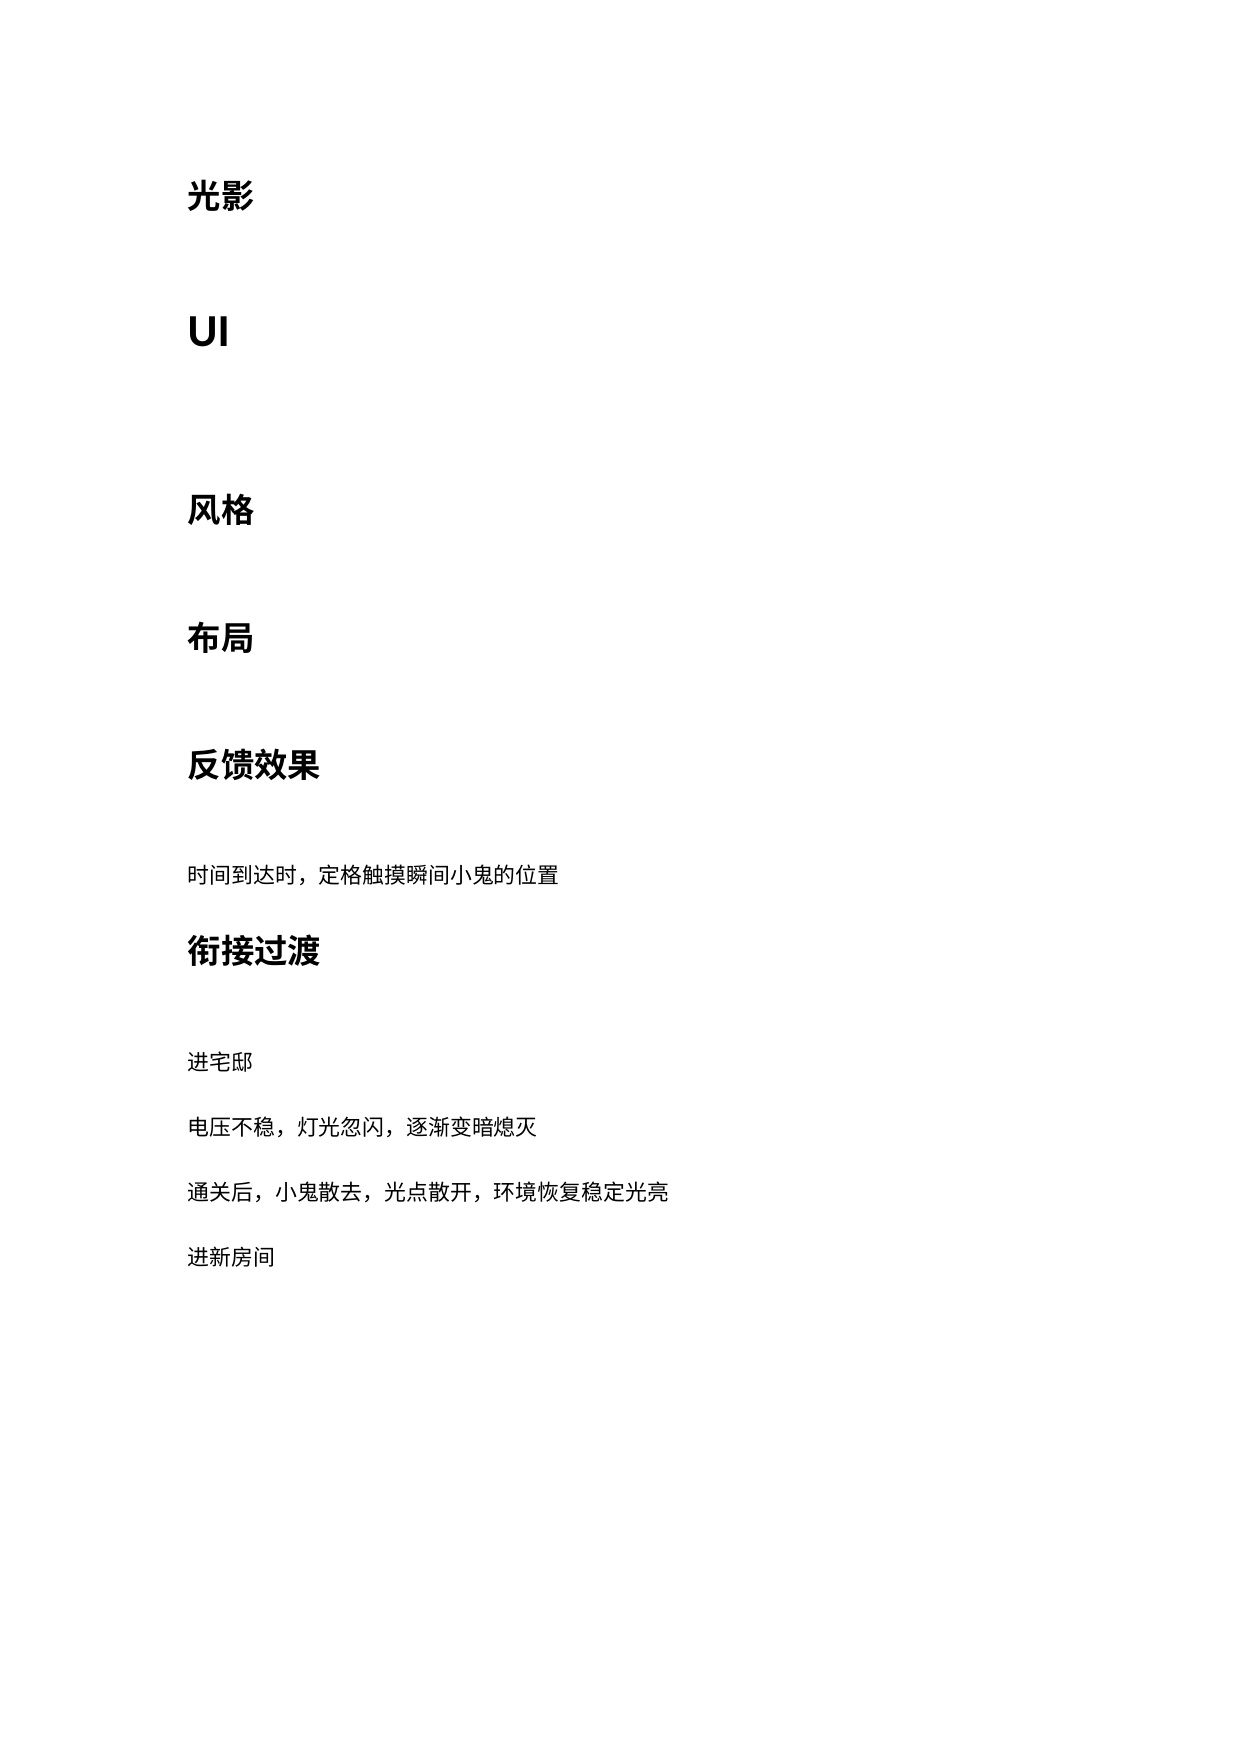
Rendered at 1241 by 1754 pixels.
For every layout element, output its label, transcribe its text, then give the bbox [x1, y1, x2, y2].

subtitle 风格 [187, 476, 1053, 541]
text 进新房间 [187, 1239, 1053, 1272]
subtitle 光影 [187, 162, 1053, 227]
subtitle UI [187, 297, 1053, 362]
subtitle 反馈效果 [187, 730, 1053, 795]
subtitle 布局 [187, 603, 1053, 668]
text 进宅邸 [187, 1044, 1053, 1077]
text 通关后，小鬼散去，光点散开，环境恢复稳定光亮 [187, 1174, 1053, 1207]
text 时间到达时，定格触摸瞬间小鬼的位置 [187, 857, 1053, 890]
text 电压不稳，灯光忽闪，逐渐变暗熄灭 [187, 1109, 1053, 1142]
subtitle 衔接过渡 [187, 917, 1053, 982]
